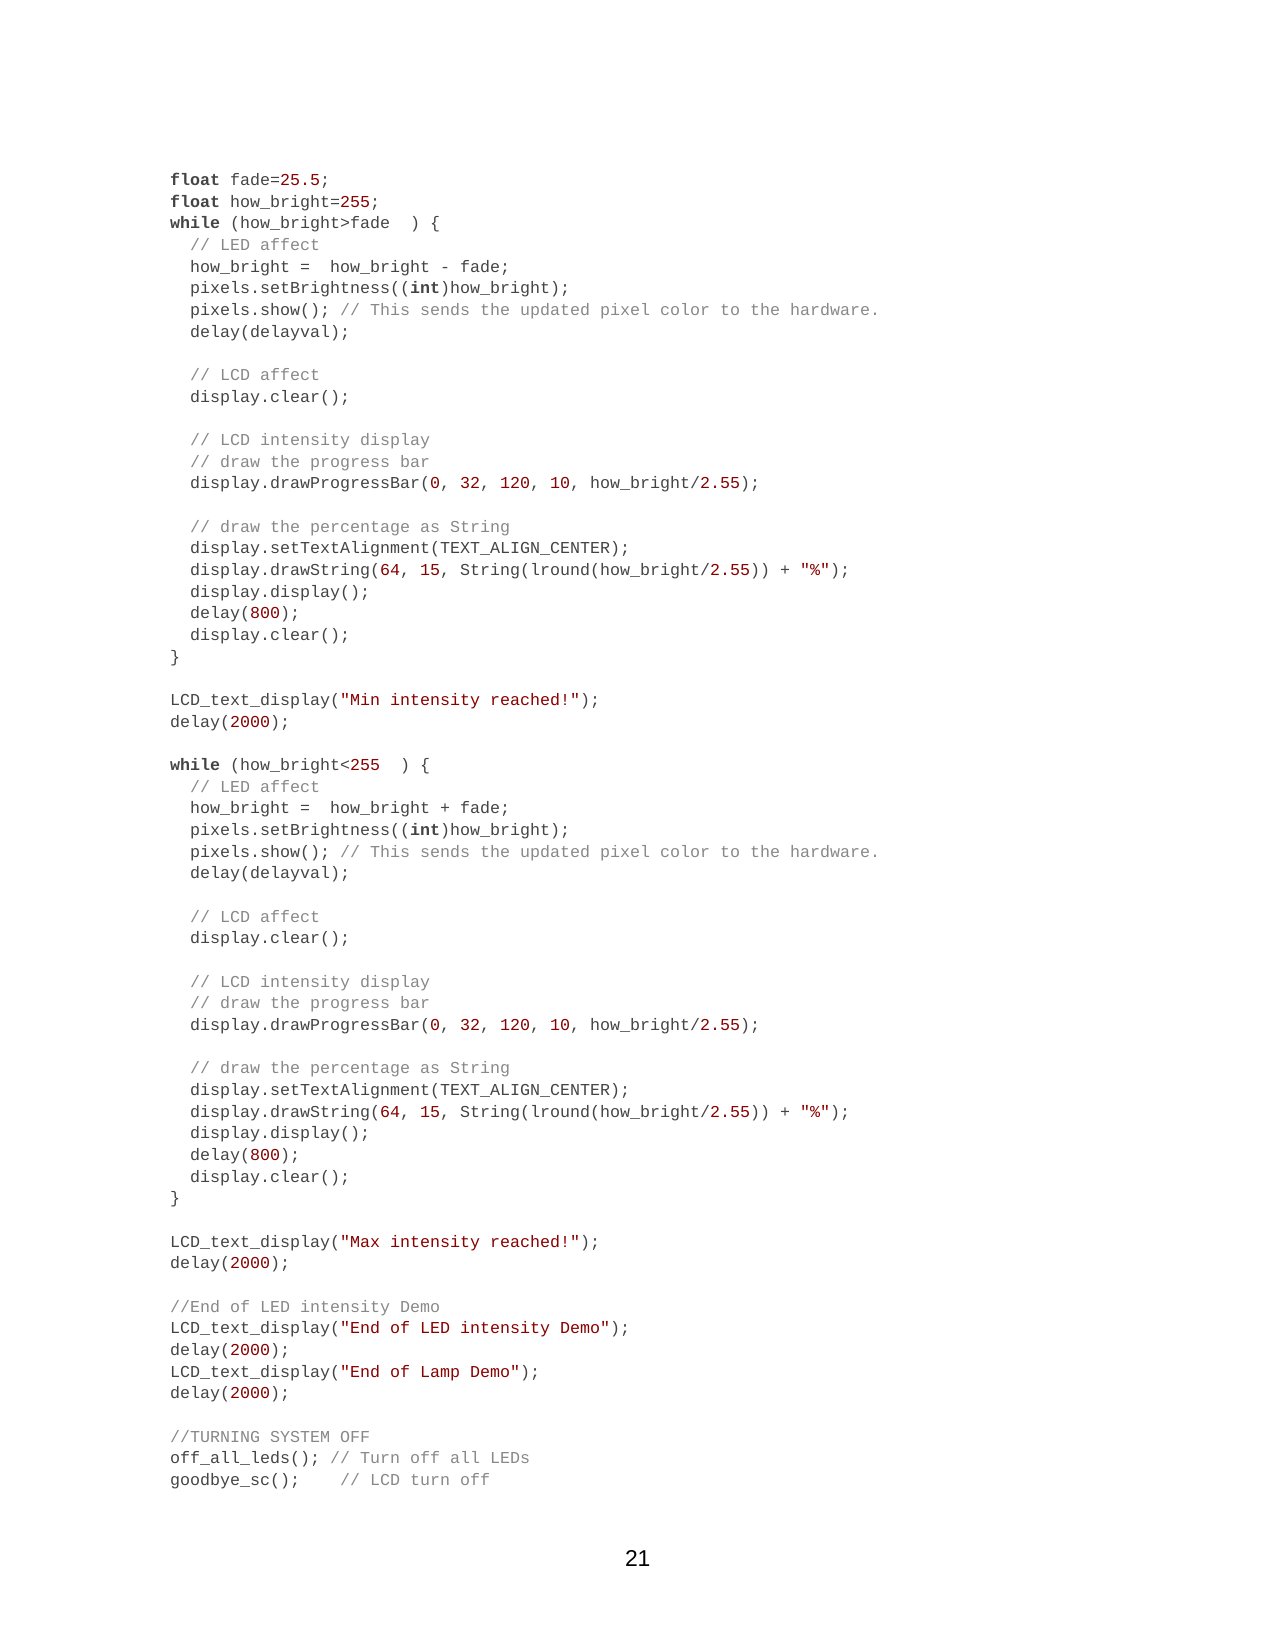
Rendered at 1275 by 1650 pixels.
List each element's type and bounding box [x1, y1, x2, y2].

text [150, 150, 1125, 1491]
